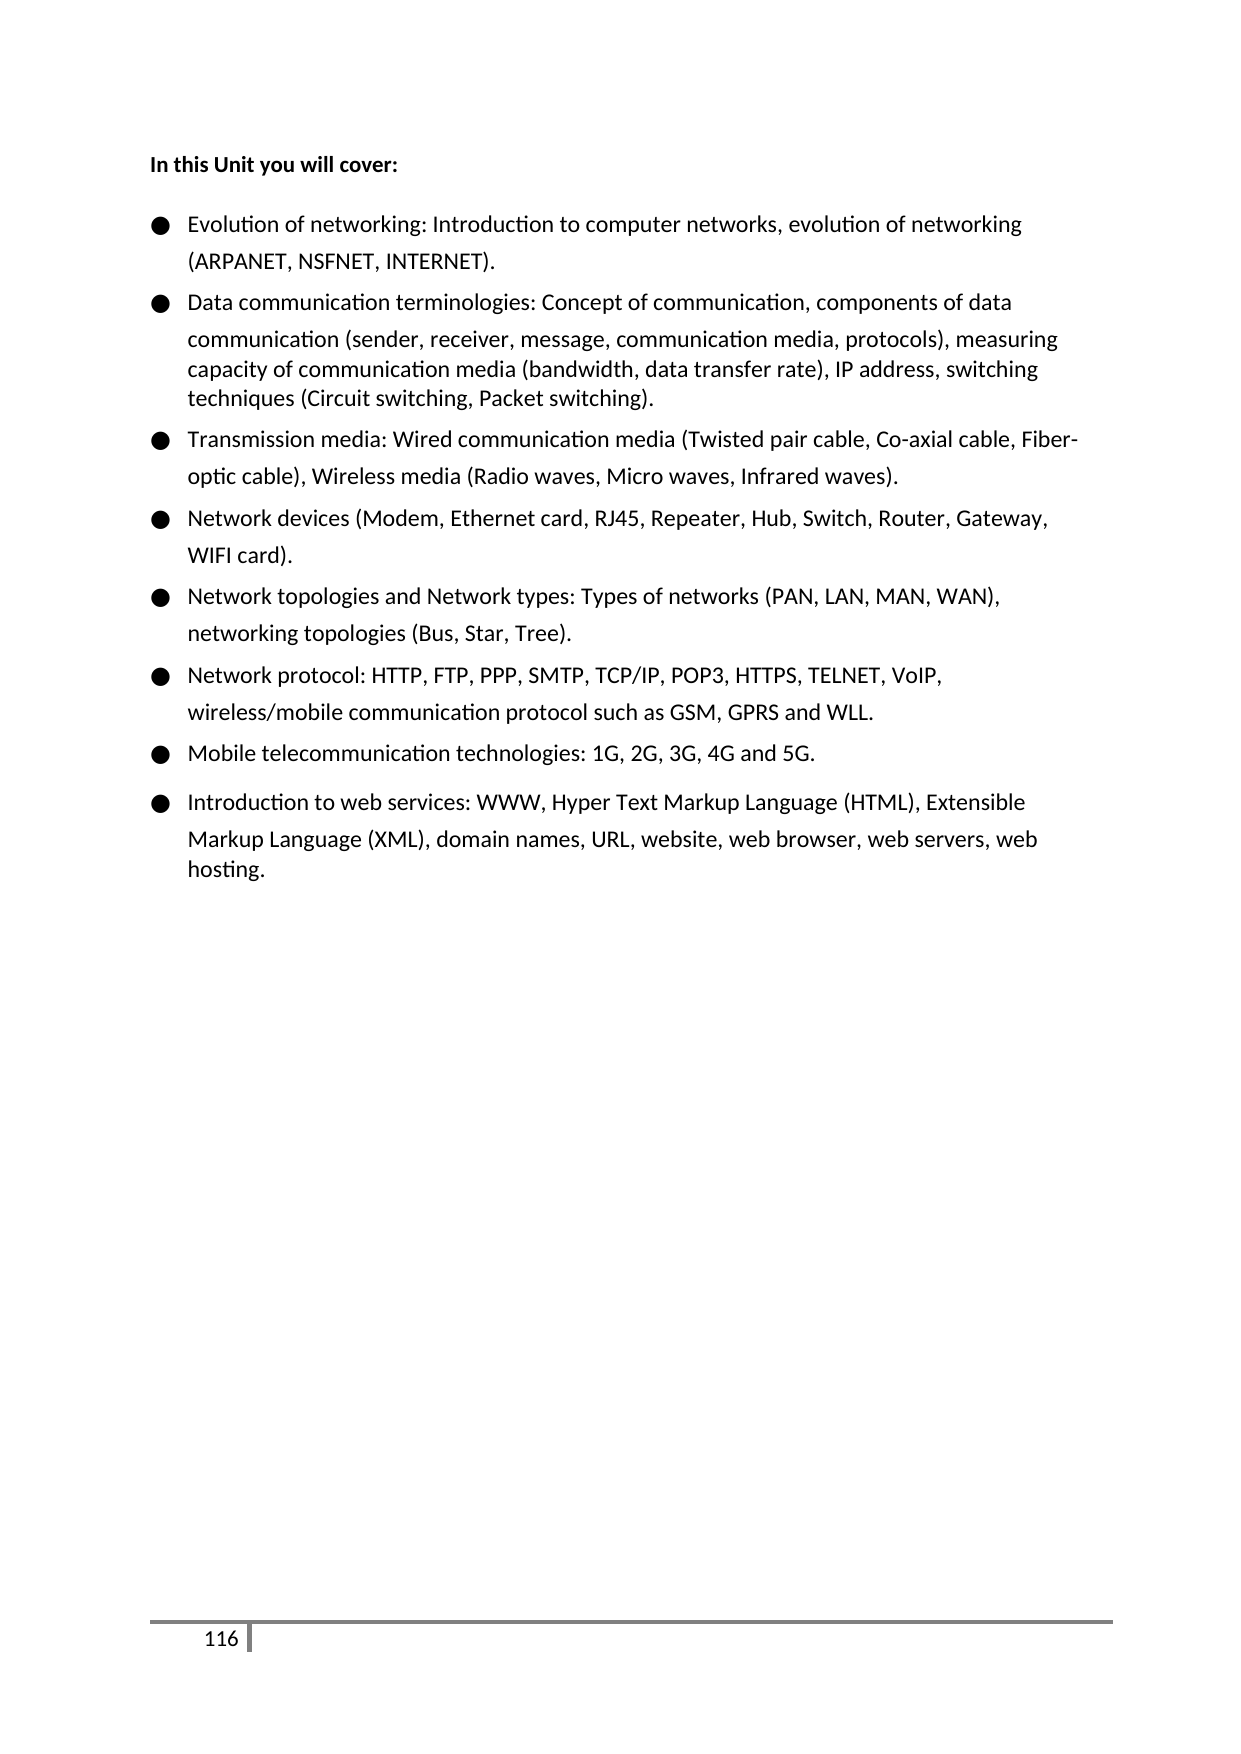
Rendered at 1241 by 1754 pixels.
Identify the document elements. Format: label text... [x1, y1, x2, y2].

list Network protocol: HTTP, FTP, PPP, SMTP, TCP/IP, POP3, HTTPS, TELNET, VoIP, wireless/mobile communication protocol such as GSM, GPRS and WLL. [150, 648, 1090, 726]
list Data communication terminologies: Concept of communication, components of data communication (sender, receiver, message, communication media, protocols), measuring capacity of communication media (bandwidth, data transfer rate), IP address, switching techniques (Circuit switching, Packet switching). [150, 275, 1090, 412]
list Evolution of networking: Introduction to computer networks, evolution of networking (ARPANET, NSFNET, INTERNET). [150, 197, 1090, 275]
list Transmission media: Wired communication media (Twisted pair cable, Co-axial cable, Fiber-optic cable), Wireless media (Radio waves, Micro waves, Infrared waves). [150, 412, 1090, 491]
text In this Unit you will cover: [150, 150, 1090, 178]
list Network topologies and Network types: Types of networks (PAN, LAN, MAN, WAN), networking topologies (Bus, Star, Tree). [150, 569, 1090, 648]
list Introduction to web services: WWW, Hyper Text Markup Language (HTML), Extensible Markup Language (XML), domain names, URL, website, web browser, web servers, web hosting. [150, 775, 1090, 883]
list Mobile telecommunication technologies: 1G, 2G, 3G, 4G and 5G. [150, 726, 1090, 775]
list Network devices (Modem, Ethernet card, RJ45, Repeater, Hub, Switch, Router, Gateway, WIFI card). [150, 491, 1090, 569]
